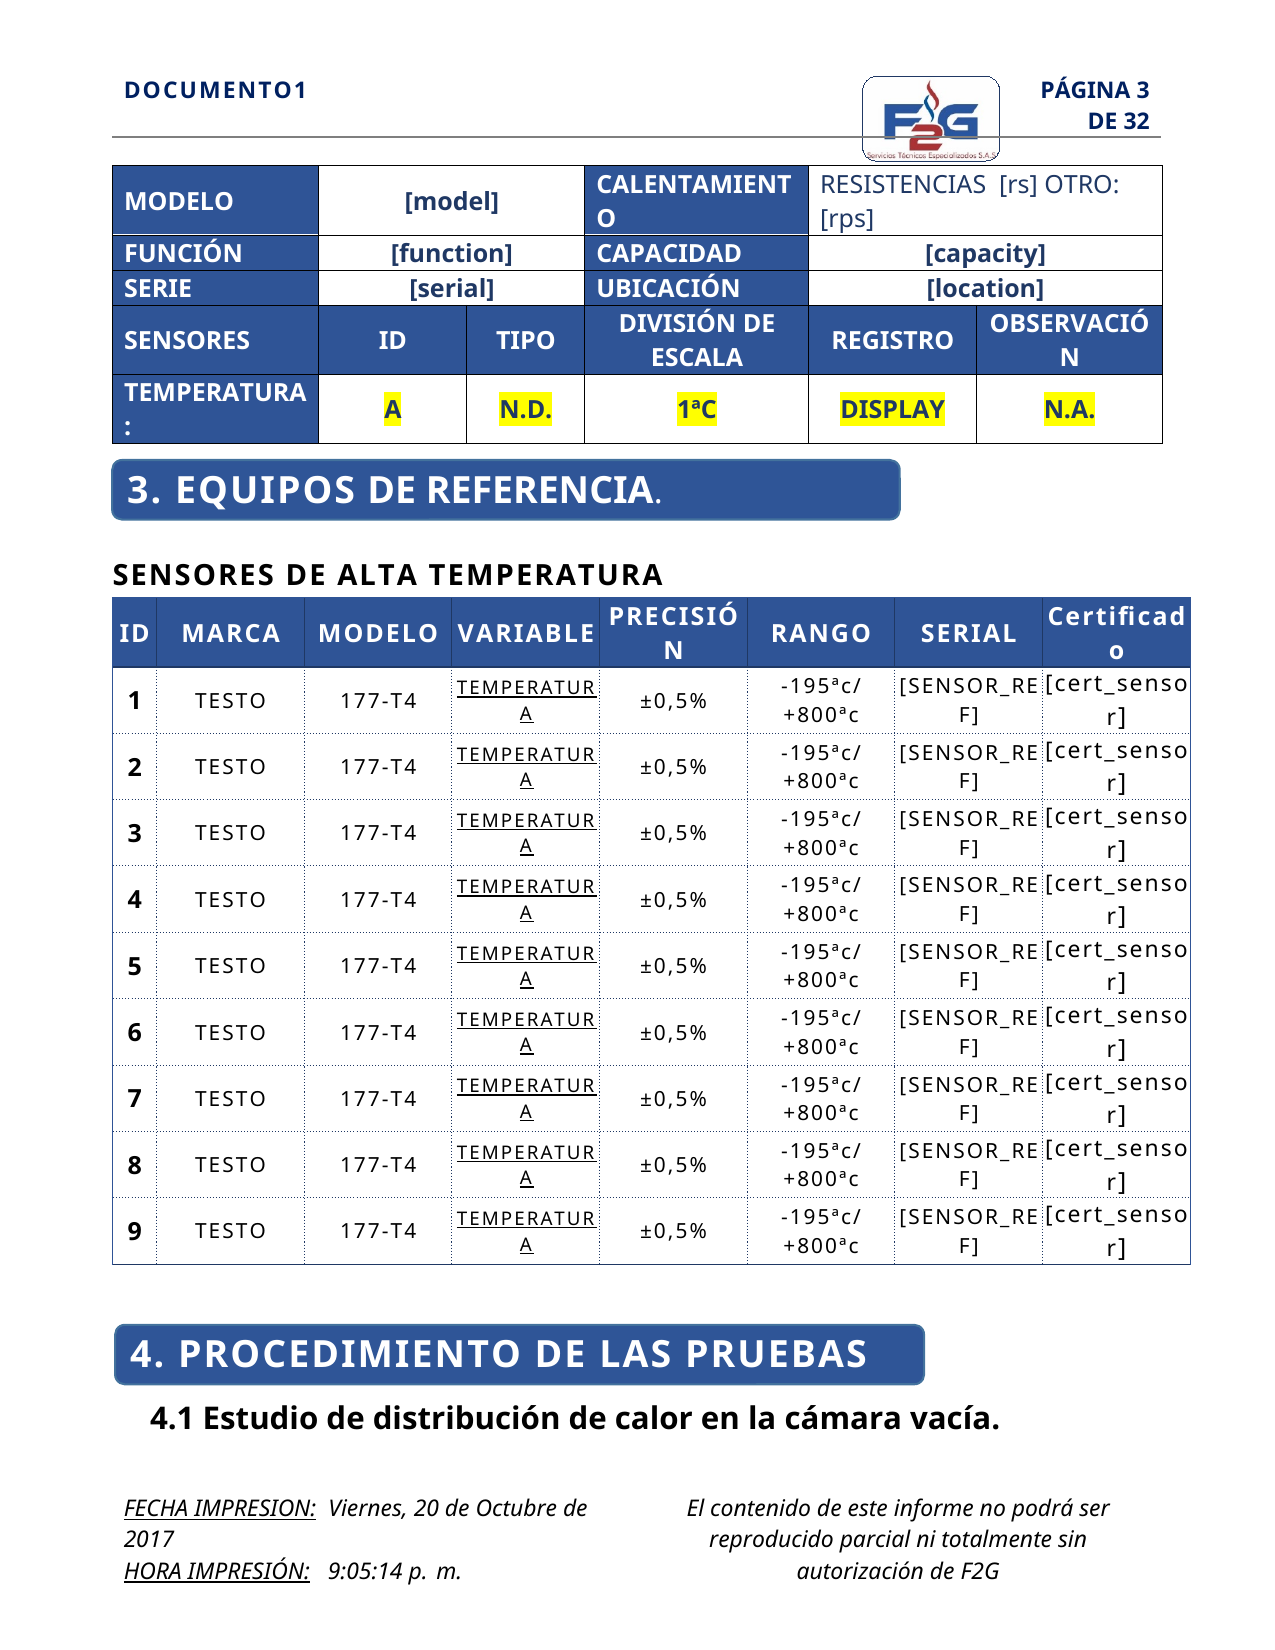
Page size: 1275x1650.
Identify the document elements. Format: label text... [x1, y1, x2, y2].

table_cell TIPO [467, 306, 584, 374]
table_cell 6 [113, 998, 157, 1064]
table_cell 2 [113, 733, 157, 799]
table_cell [function] [319, 236, 584, 270]
table_cell TESTO [157, 1197, 304, 1263]
table_cell [capacity] [809, 236, 1162, 270]
table_cell ±0,5% [600, 1065, 747, 1131]
table_cell -195ªc/ +800ªc [747, 733, 895, 799]
table_cell [SENSOR_REF] [895, 932, 1042, 998]
table_cell TEMPERATURA [452, 865, 599, 932]
table_cell 177-T4 [304, 668, 452, 733]
table_cell -195ªc/ +800ªc [747, 799, 895, 865]
table_cell 9 [113, 1197, 157, 1263]
table_cell TEMPERATURA [452, 998, 599, 1064]
table_cell [SENSOR_REF] [895, 998, 1042, 1064]
table_cell ±0,5% [600, 1197, 747, 1263]
table_cell 4 [113, 865, 157, 932]
table_cell CAPACIDAD [585, 236, 808, 270]
table_cell 7 [113, 1065, 157, 1131]
table_cell 5 [113, 932, 157, 998]
text SENSORES DE ALTA TEMPERATURA [112, 554, 1163, 594]
table_cell 177-T4 [304, 799, 452, 865]
table_cell ±0,5% [600, 932, 747, 998]
table_header PRECISIÓN [600, 598, 747, 666]
table_cell 177-T4 [304, 1197, 452, 1263]
table_cell ID [319, 306, 466, 374]
table_cell 177-T4 [304, 1065, 452, 1131]
table_cell [cert_sensor] [1043, 1197, 1190, 1263]
table_cell 1 [113, 668, 157, 733]
table_cell -195ªc/ +800ªc [747, 1197, 895, 1263]
table_header MARCA [157, 598, 304, 666]
table_header SERIAL [895, 598, 1042, 666]
table_cell TEMPERATURA [452, 1197, 599, 1263]
picture [862, 76, 999, 136]
table_cell [location] [809, 271, 1162, 305]
table_cell 1ªC [585, 375, 808, 443]
table_cell [SENSOR_REF] [895, 668, 1042, 733]
table_cell TEMPERATURA [452, 1065, 599, 1131]
table_cell 177-T4 [304, 733, 452, 799]
table_cell CALENTAMIENTO [585, 166, 808, 234]
table_cell 177-T4 [304, 998, 452, 1064]
table_cell ±0,5% [600, 1131, 747, 1197]
table_cell 177-T4 [304, 1131, 452, 1197]
table_cell N.A. [977, 375, 1162, 443]
table_cell ±0,5% [600, 733, 747, 799]
table_cell -195ªc/ +800ªc [747, 998, 895, 1064]
table_cell 177-T4 [304, 865, 452, 932]
table_cell [model] [319, 166, 584, 234]
table_cell [SENSOR_REF] [895, 865, 1042, 932]
table_cell 8 [113, 1131, 157, 1197]
table_cell DISPLAY [809, 375, 976, 443]
table_cell TESTO [157, 998, 304, 1064]
table_cell SENSORES [113, 306, 318, 374]
table_cell SERIE [113, 271, 318, 305]
list 4.1 Estudio de distribución de calor en la cámara vacía. [150, 1396, 1163, 1438]
table_header VARIABLE [452, 598, 599, 666]
table_cell A [319, 375, 466, 443]
table_cell [cert_sensor] [1043, 668, 1190, 733]
table_cell [cert_sensor] [1043, 1065, 1190, 1131]
table_header RANGO [748, 598, 894, 666]
table_cell UBICACIÓN [585, 271, 808, 305]
table_cell [cert_sensor] [1043, 998, 1190, 1064]
table_cell REGISTRO [809, 306, 976, 374]
table_cell TEMPERATURA [452, 932, 599, 998]
table_cell TEMPERATURA [452, 733, 599, 799]
table_cell 3 [113, 799, 157, 865]
table_cell TESTO [157, 1131, 304, 1197]
table_cell DIVISIÓN DE ESCALA [585, 306, 808, 374]
table_cell TEMPERATURA [452, 668, 599, 733]
table_cell -195ªc/ +800ªc [747, 1131, 895, 1197]
table_cell RESISTENCIAS [rs] OTRO: [rps] [809, 166, 1162, 234]
table_cell TESTO [157, 1065, 304, 1131]
table_cell TESTO [157, 668, 304, 733]
table_cell -195ªc/ +800ªc [747, 865, 895, 932]
table_cell TESTO [157, 799, 304, 865]
table_cell ±0,5% [600, 668, 747, 733]
table_cell N.D. [467, 375, 584, 443]
table_cell TEMPERATURA [452, 799, 599, 865]
table_cell ±0,5% [600, 998, 747, 1064]
table_cell -195ªc/ +800ªc [747, 668, 895, 733]
table_cell [cert_sensor] [1043, 1131, 1190, 1197]
table_cell ±0,5% [600, 865, 747, 932]
table_cell [cert_sensor] [1043, 733, 1190, 799]
table_cell [SENSOR_REF] [895, 799, 1042, 865]
table_cell [serial] [319, 271, 584, 305]
table_cell -195ªc/ +800ªc [747, 932, 895, 998]
table_cell TESTO [157, 733, 304, 799]
table_header Certificado [1043, 598, 1190, 666]
table_cell [cert_sensor] [1043, 865, 1190, 932]
table_header MODELO [305, 598, 451, 666]
table_cell TEMPERATURA [452, 1131, 599, 1197]
table_cell ±0,5% [600, 799, 747, 865]
table_cell TESTO [157, 865, 304, 932]
table_cell [SENSOR_REF] [895, 1131, 1042, 1197]
table_cell OBSERVACIÓN [977, 306, 1162, 374]
table_cell 177-T4 [304, 932, 452, 998]
table_cell [SENSOR_REF] [895, 733, 1042, 799]
table_cell TESTO [157, 932, 304, 998]
table_cell [cert_sensor] [1043, 799, 1190, 865]
table_cell [cert_sensor] [1043, 932, 1190, 998]
table_cell -195ªc/ +800ªc [747, 1065, 895, 1131]
table_cell MODELO [113, 166, 318, 234]
table_cell TEMPERATURA: [113, 375, 318, 443]
table_cell [SENSOR_REF] [895, 1065, 1042, 1131]
table_header ID [113, 598, 156, 666]
table_cell [SENSOR_REF] [895, 1197, 1042, 1263]
picture [863, 138, 999, 161]
table_cell FUNCIÓN [113, 236, 318, 270]
